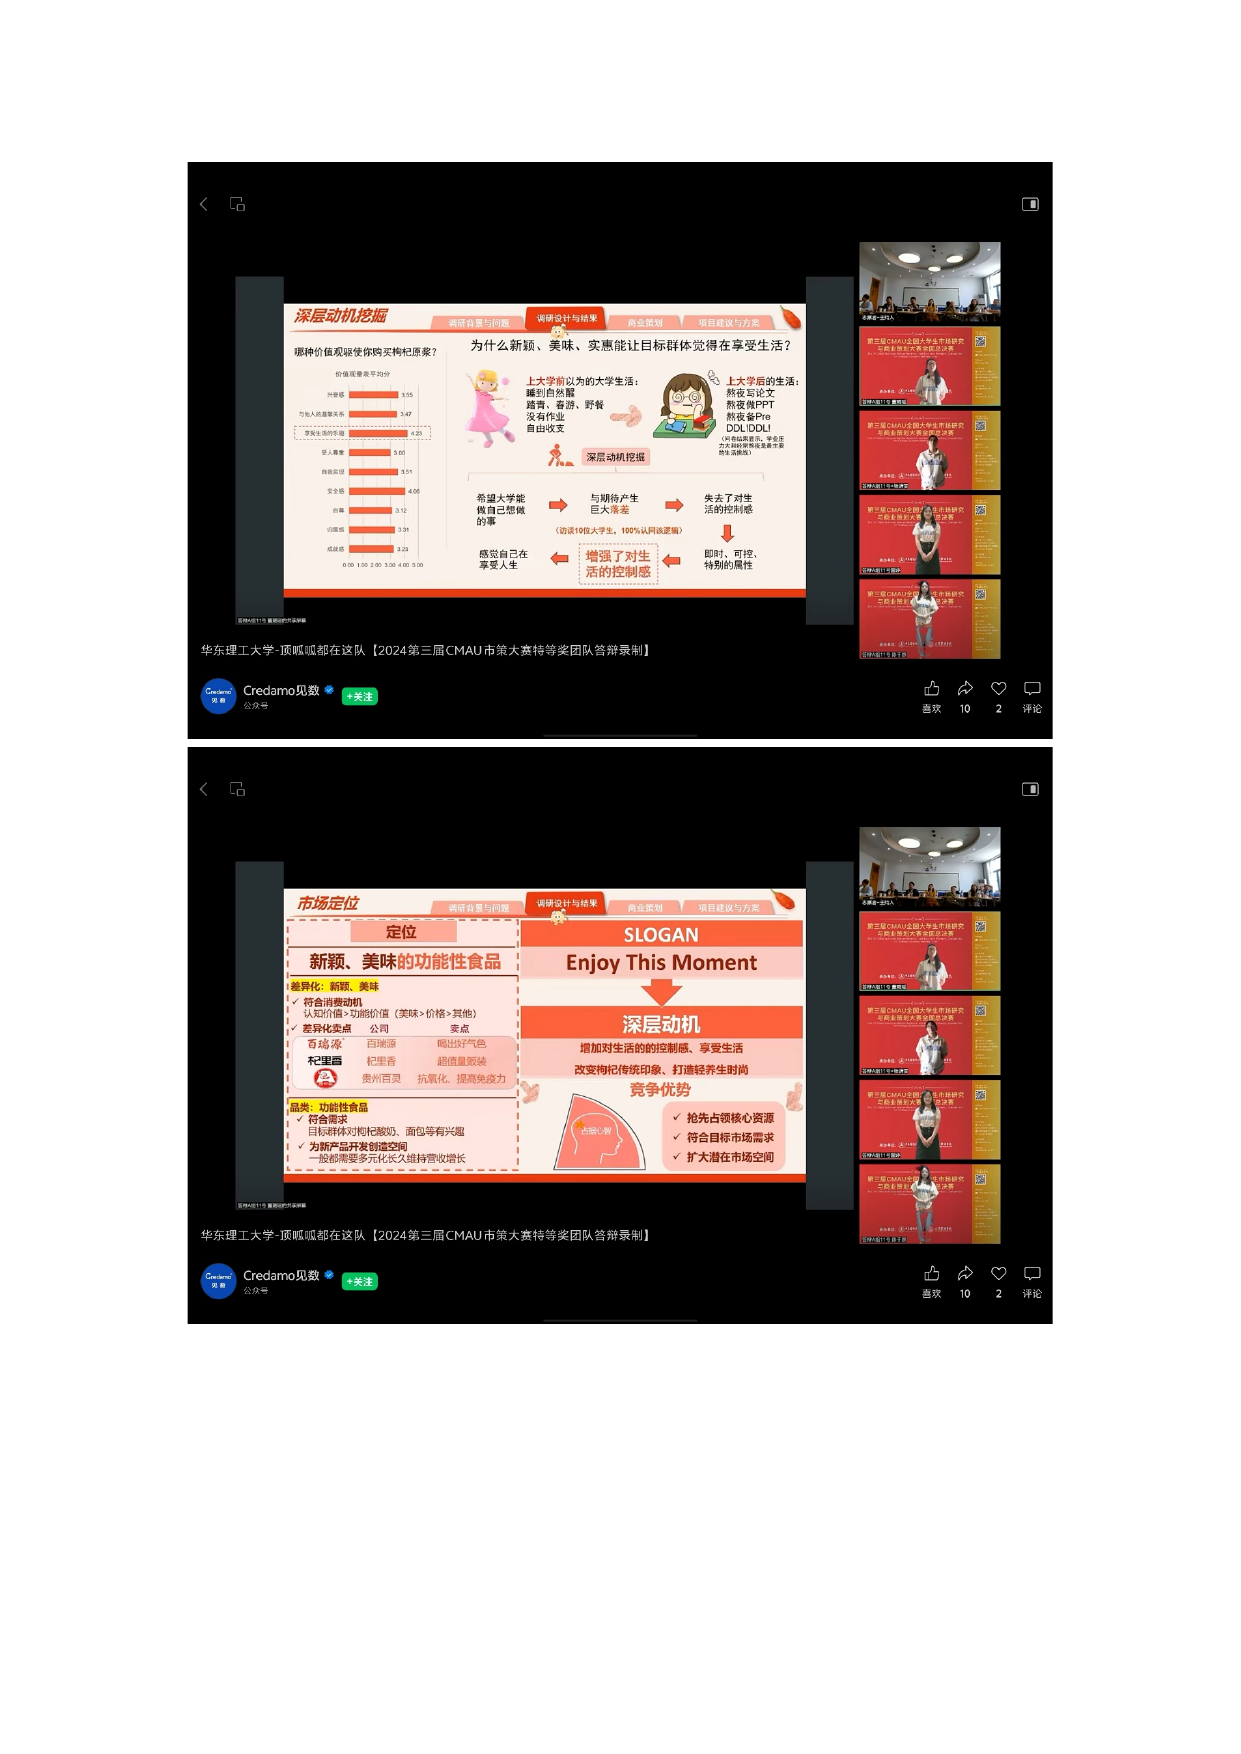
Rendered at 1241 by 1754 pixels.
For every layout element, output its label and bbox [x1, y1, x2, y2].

picture [187, 747, 1053, 1324]
picture [187, 162, 1053, 739]
